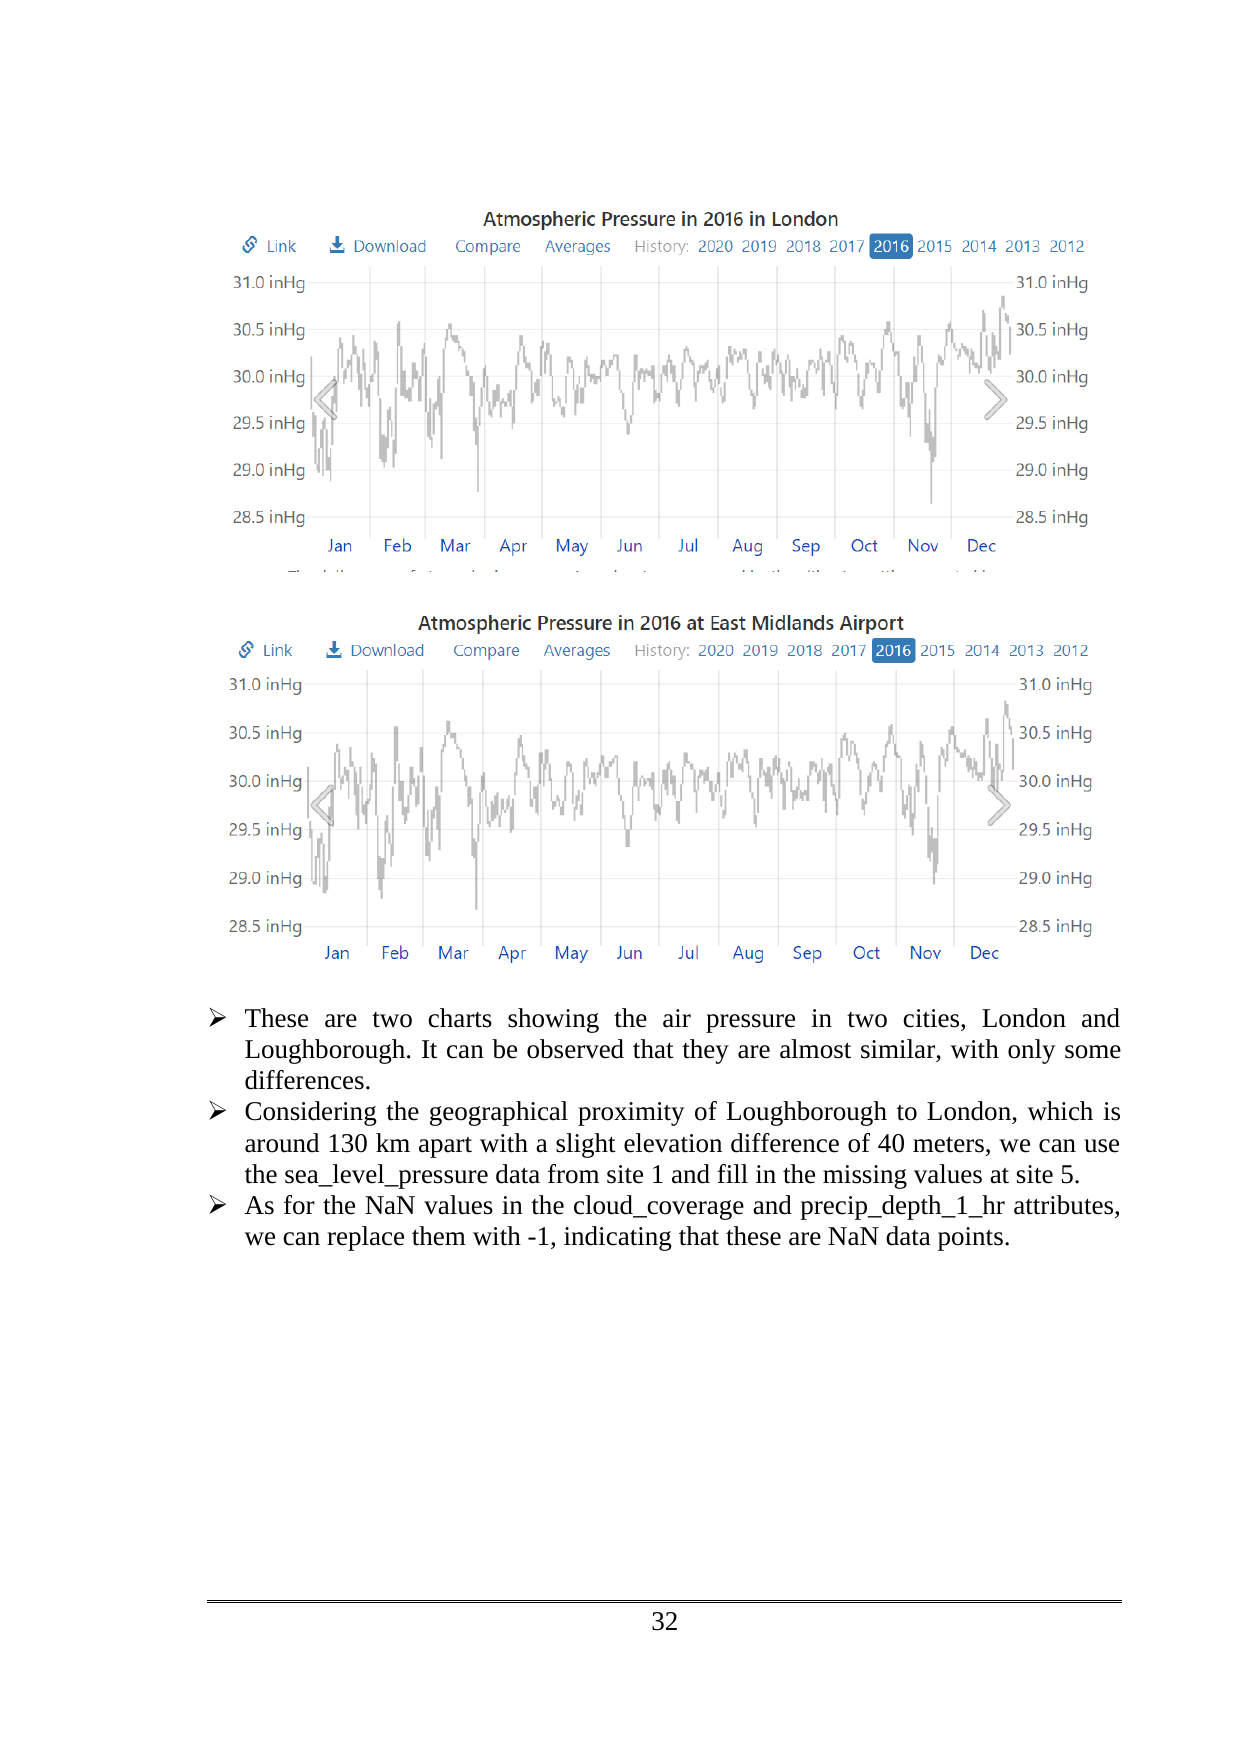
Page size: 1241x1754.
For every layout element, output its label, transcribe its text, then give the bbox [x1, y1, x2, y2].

picture [206, 177, 1123, 572]
list As for the NaN values in the cloud_coverage and precip_depth_1_hr attributes, we can replace them with -1, indicating that these are NaN data points. [207, 1189, 1122, 1251]
list These are two charts showing the air pressure in two cities, London and Loughborough. It can be observed that they are almost similar, with only some differences. [207, 1002, 1122, 1095]
list Considering the geographical proximity of Loughborough to London, which is around 130 km apart with a slight elevation difference of 40 meters, we can use the sea_level_pressure data from site 1 and fill in the missing values at site 5. [207, 1095, 1122, 1189]
picture [206, 599, 1123, 974]
